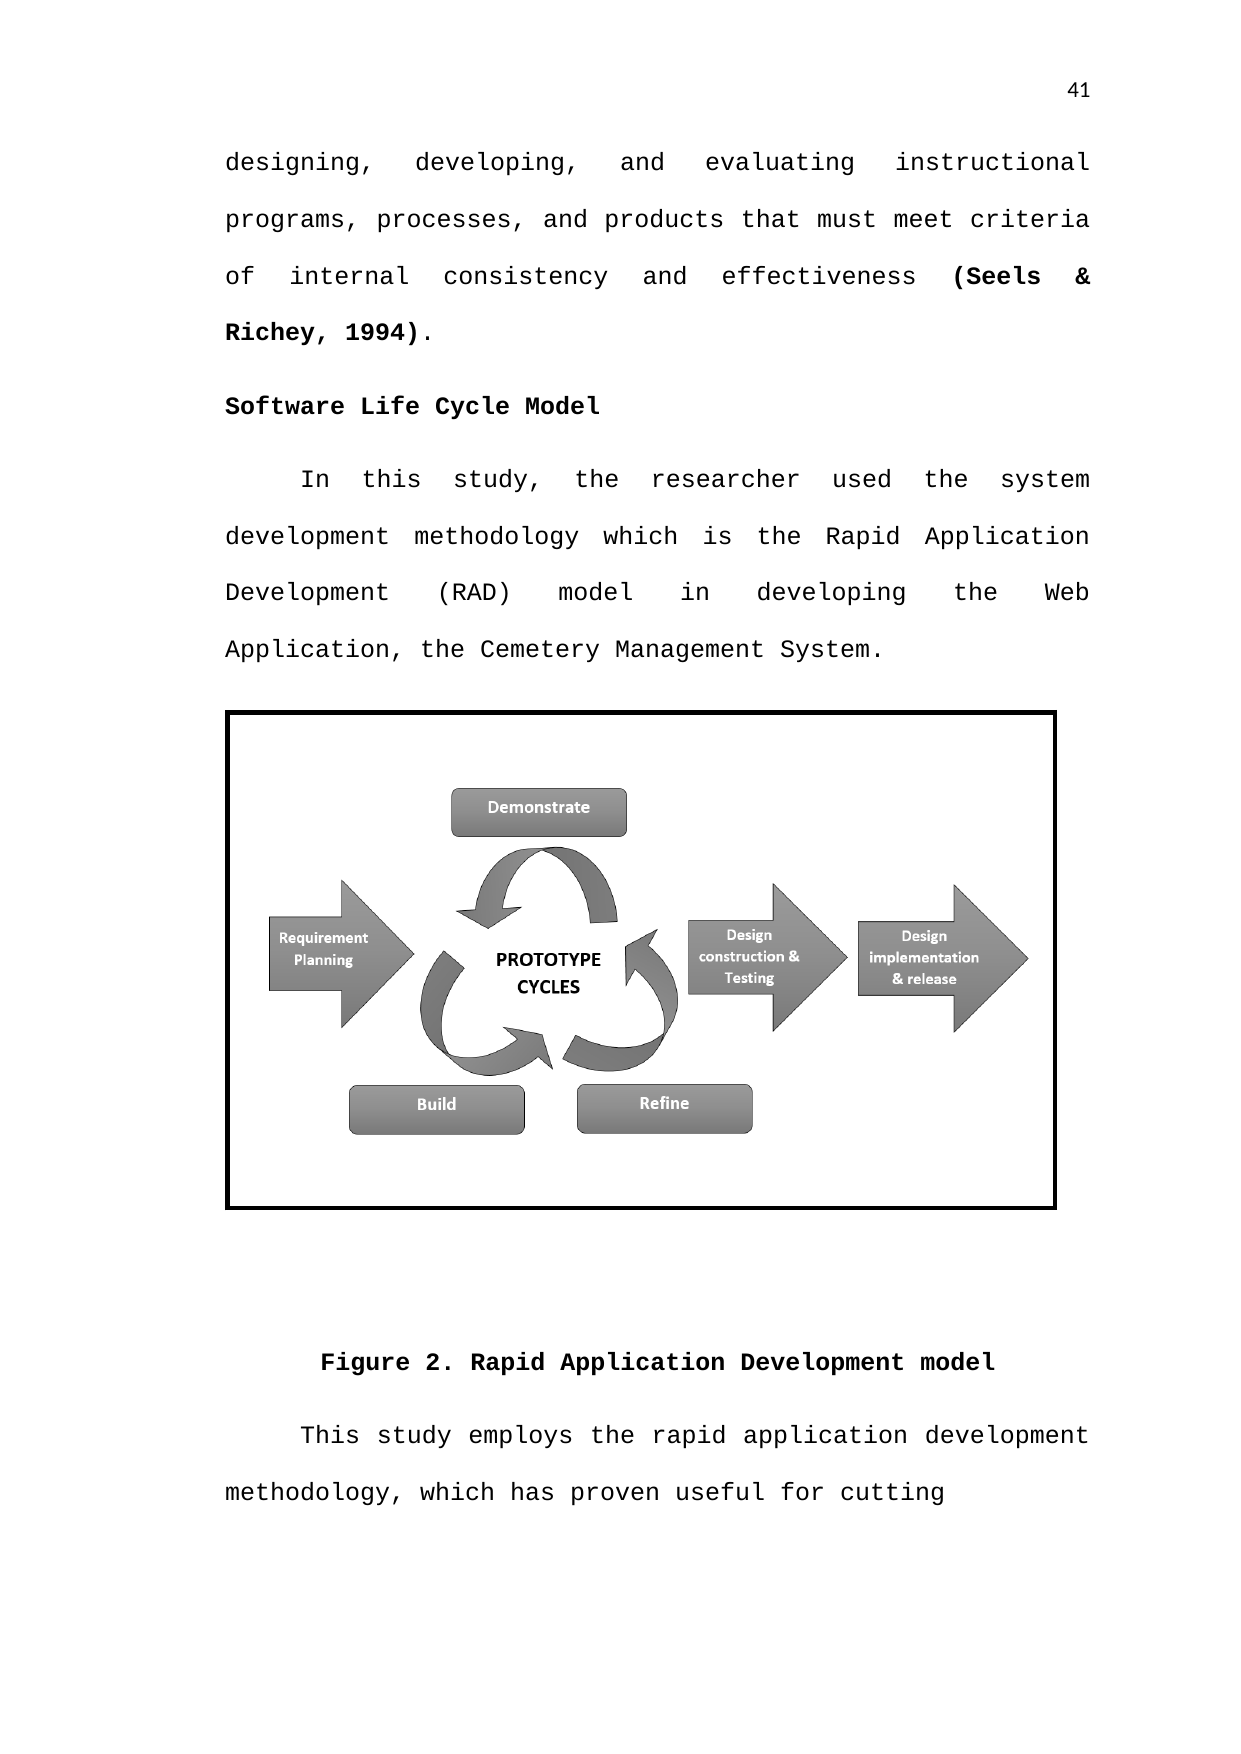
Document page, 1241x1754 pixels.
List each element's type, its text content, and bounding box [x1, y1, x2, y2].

text In this study, the researcher used the system development methodology which is the Rapid Application Development (RAD) model in developing the Web Application, the Cemetery Management System. [225, 467, 1090, 665]
picture [230, 715, 1053, 1206]
text This study employs the rapid application development methodology, which has proven useful for cutting [225, 1423, 1090, 1508]
text Figure 2. Rapid Application Development model [225, 1350, 1090, 1378]
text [225, 150, 1090, 348]
text Software Life Cycle Model [225, 393, 1090, 422]
